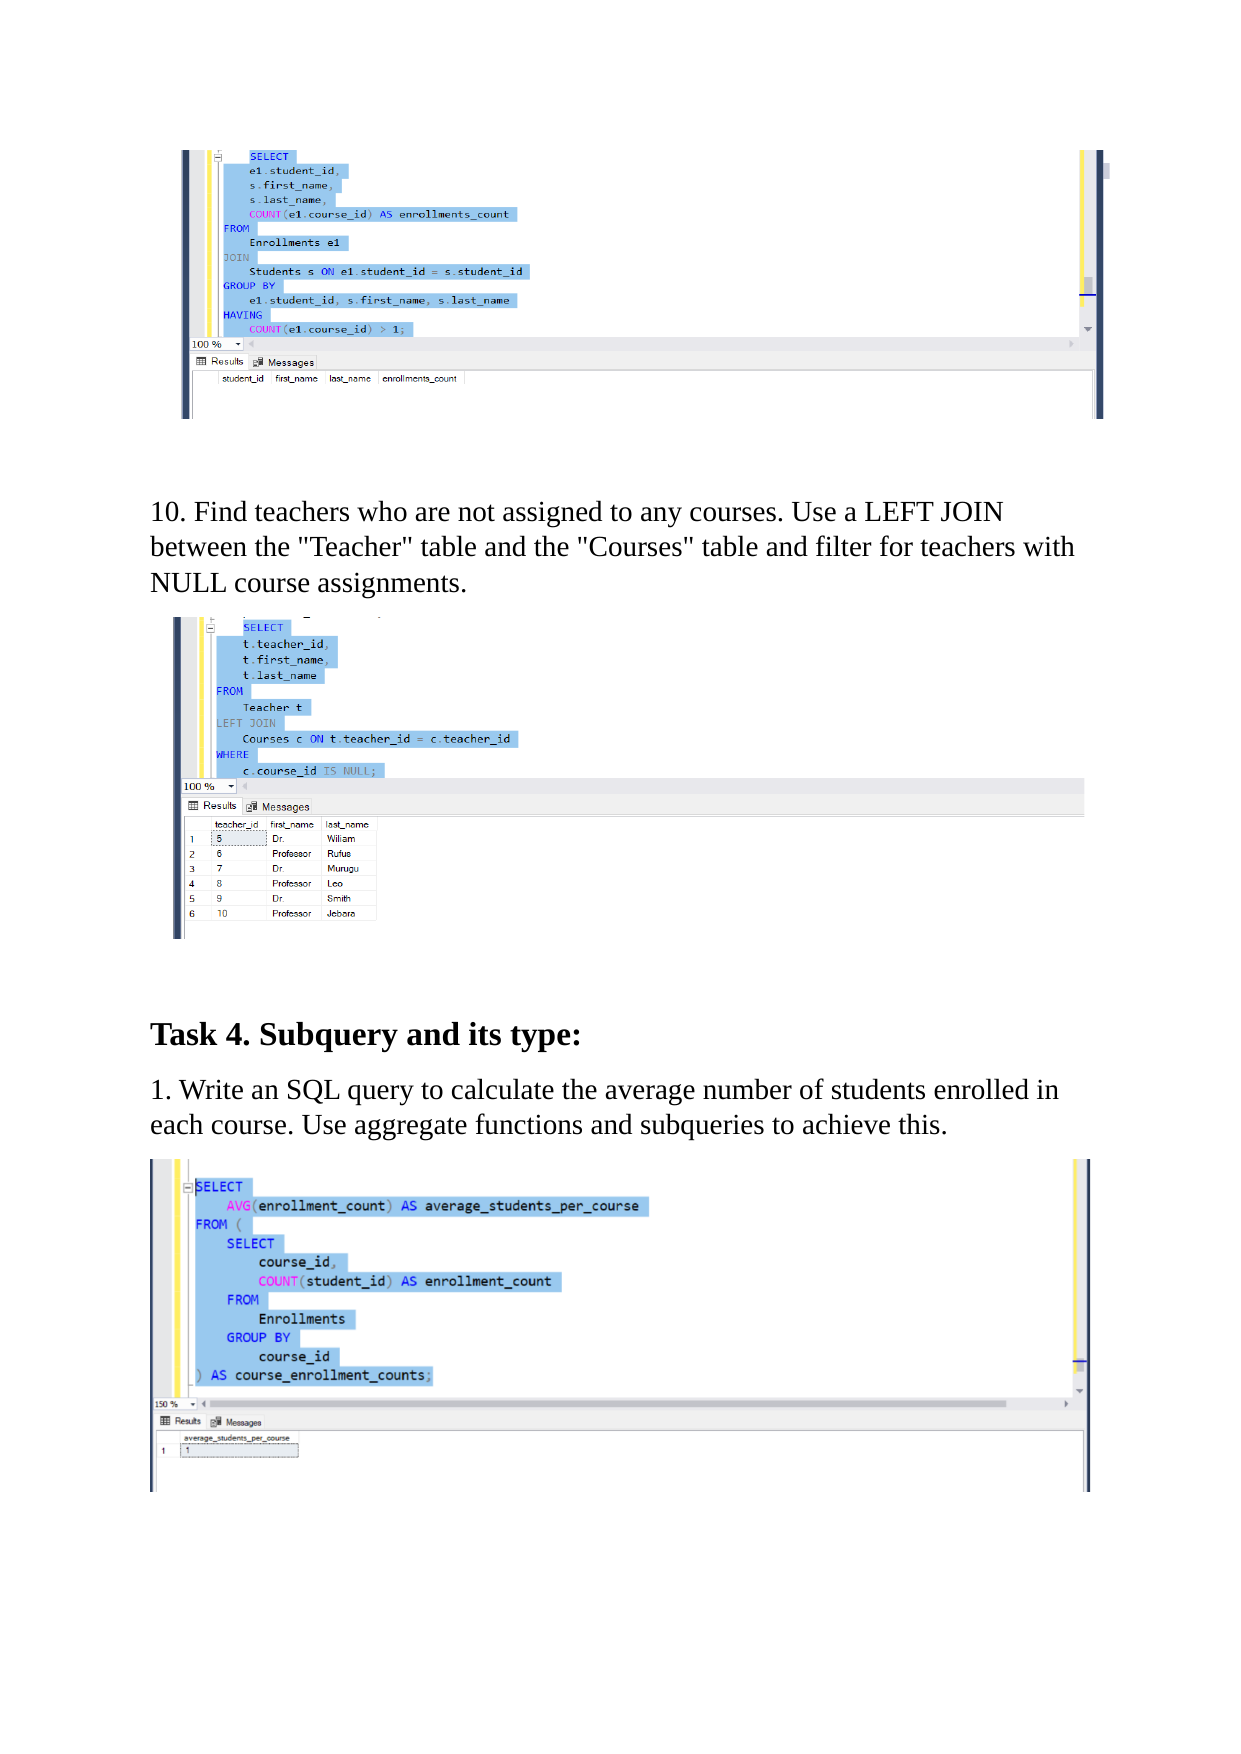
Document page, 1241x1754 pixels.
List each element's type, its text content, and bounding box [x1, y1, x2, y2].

picture [150, 617, 1085, 939]
picture [150, 1159, 1091, 1492]
text 1. Write an SQL query to calculate the average number of students enrolled in each course. Use aggregate functions and subqueries to achieve this. [150, 1072, 1090, 1141]
text 10. Find teachers who are not assigned to any courses. Use a LEFT JOIN between the "Teacher" table and the "Courses" table and filter for teachers with NULL course assignments. [150, 494, 1090, 598]
picture [150, 150, 1110, 419]
text Task 4. Subquery and its type: [150, 1014, 1090, 1053]
